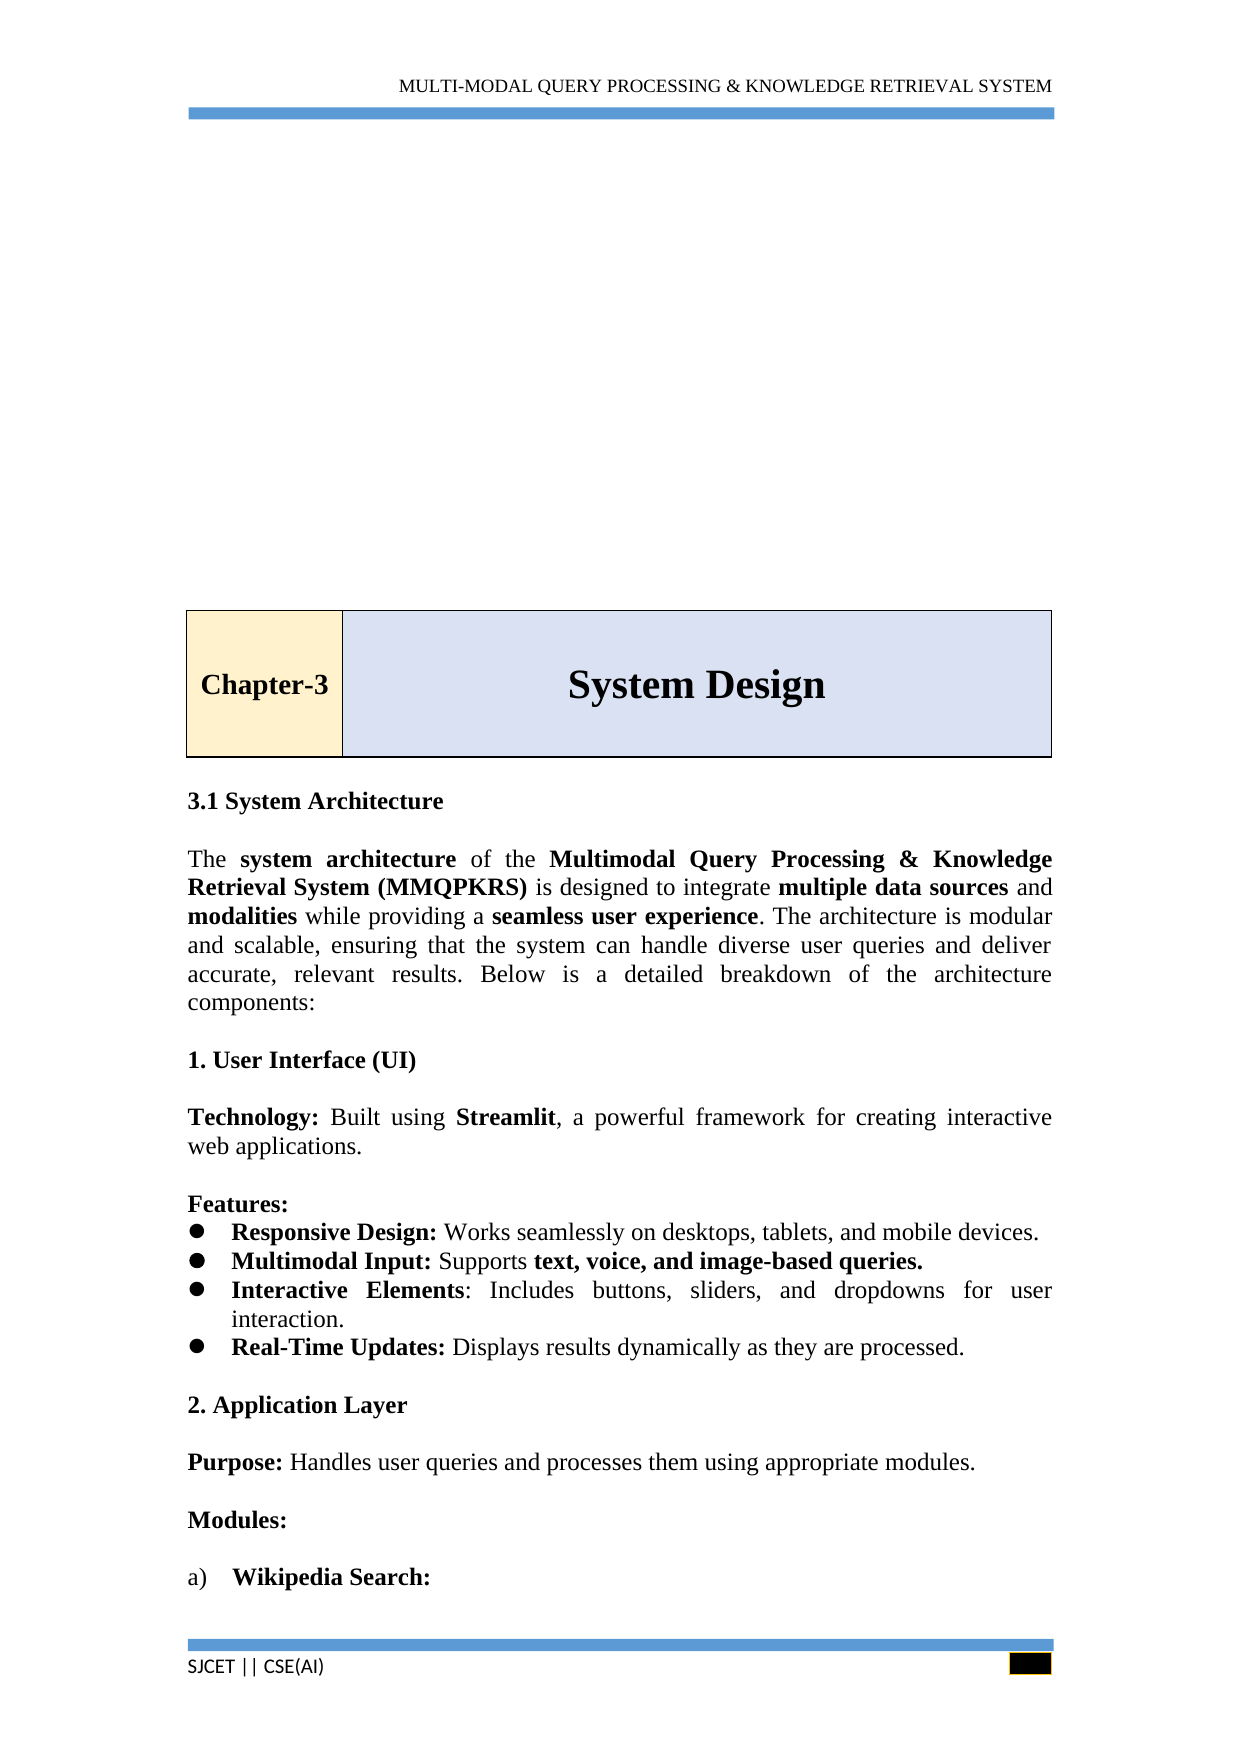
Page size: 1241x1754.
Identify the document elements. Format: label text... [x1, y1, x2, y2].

list Wikipedia Search: [187, 1562, 1053, 1591]
list Interactive Elements: Includes buttons, sliders, and dropdowns for user interaction. [187, 1275, 1053, 1332]
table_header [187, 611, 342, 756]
list Purpose: Handles user queries and processes them using appropriate modules. [187, 1447, 1053, 1476]
list Real-Time Updates: Displays results dynamically as they are processed. [187, 1332, 1053, 1361]
list Features: [187, 1189, 1053, 1217]
list User Interface (UI) [187, 1045, 1053, 1074]
list 3.1 System Architecture [187, 786, 1053, 815]
list Modules: [187, 1505, 1053, 1534]
list Responsive Design: Works seamlessly on desktops, tablets, and mobile devices. [187, 1217, 1053, 1246]
list Multimodal Input: Supports text, voice, and image-based queries. [187, 1246, 1053, 1275]
list Application Layer [187, 1390, 1053, 1419]
list Technology: Built using Streamlit, a powerful framework for creating interactive web applications. [187, 1102, 1053, 1160]
list The system architecture of the Multimodal Query Processing & Knowledge Retrieval System (MMQPKRS) is designed to integrate multiple data sources and modalities while providing a seamless user experience. The architecture is modular and scalable, ensuring that the system can handle diverse user queries and deliver accurate, relevant results. Below is a detailed breakdown of the architecture components: [187, 844, 1053, 1016]
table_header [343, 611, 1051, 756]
